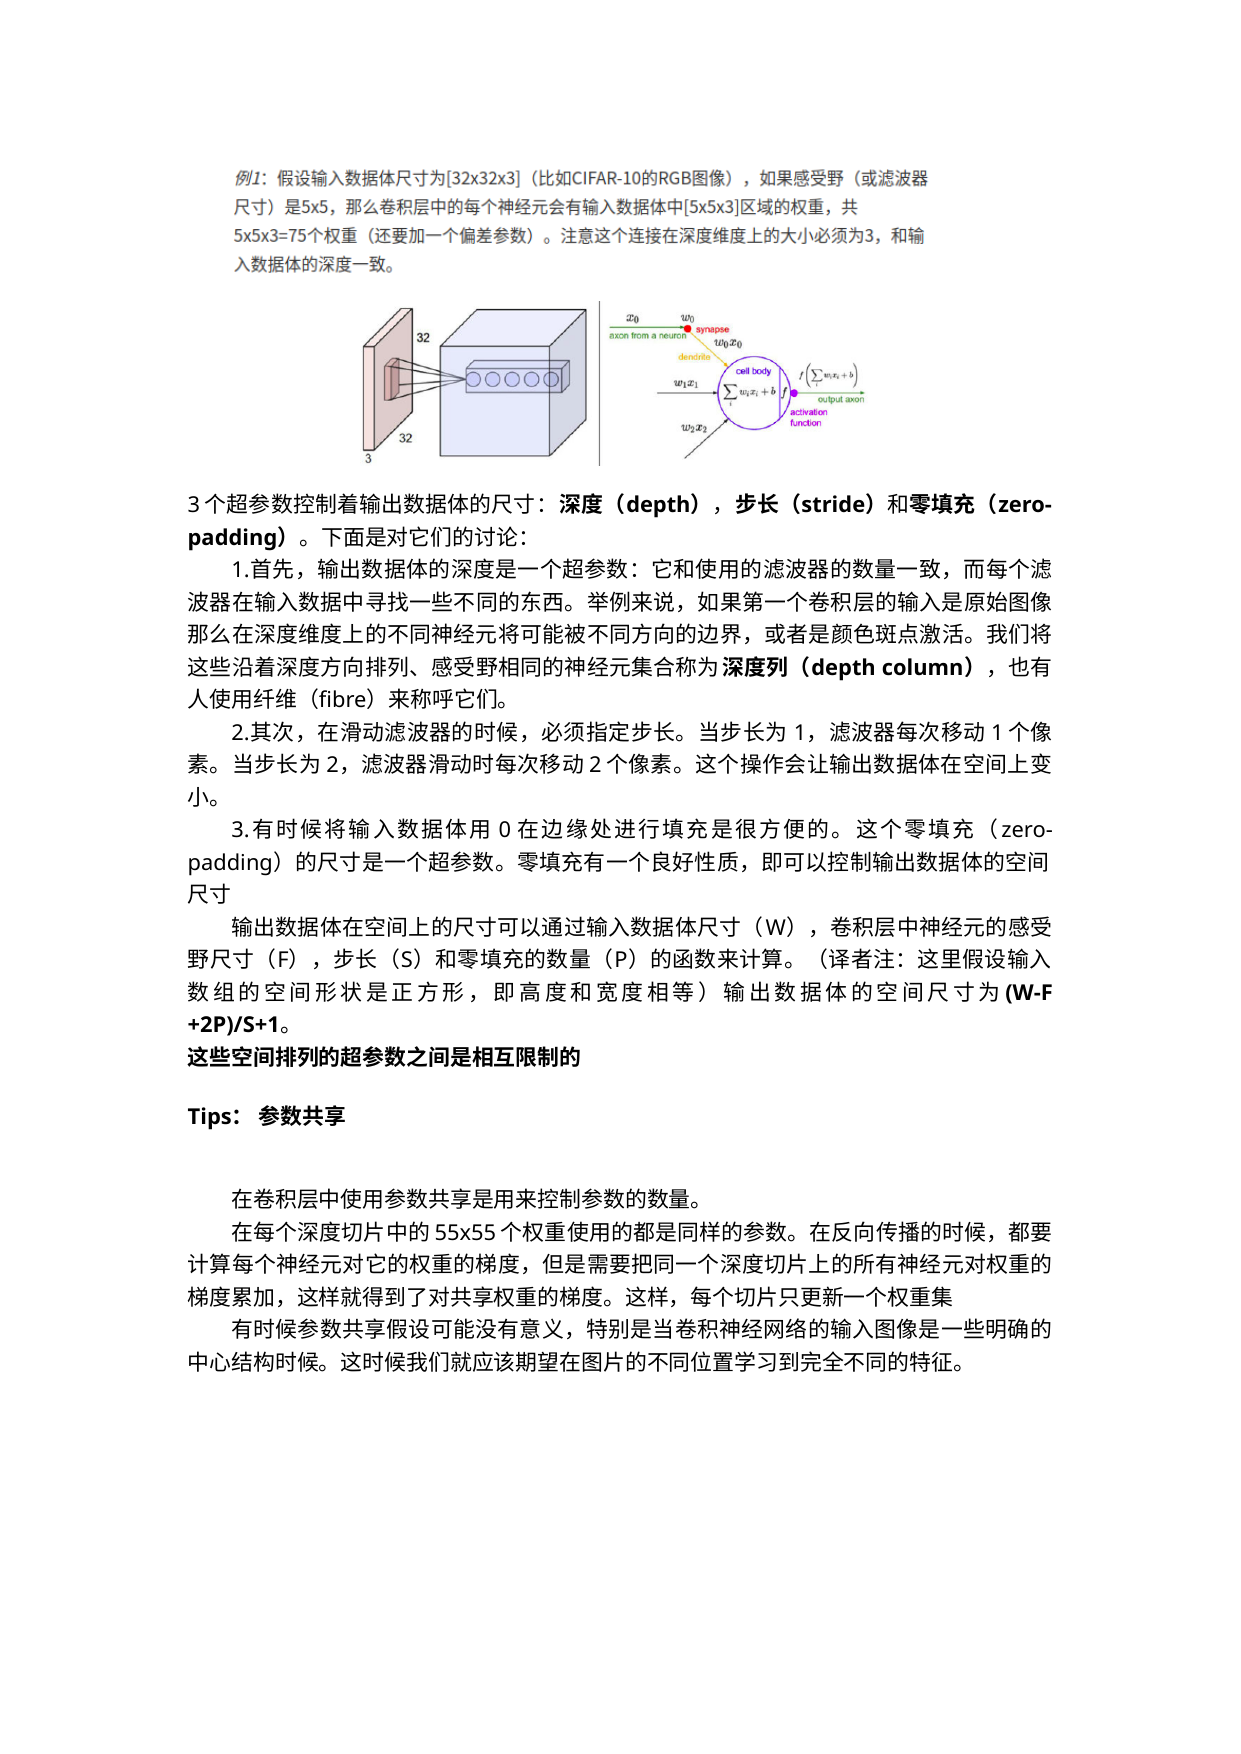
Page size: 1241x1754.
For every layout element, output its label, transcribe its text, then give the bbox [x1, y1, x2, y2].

list 这些空间排列的超参数之间是相互限制的 [187, 1039, 1053, 1072]
list 有时候参数共享假设可能没有意义，特别是当卷积神经网络的输入图像是一些明确的中心结构时候。这时候我们就应该期望在图片的不同位置学习到完全不同的特征。 [187, 1312, 1053, 1377]
subtitle Tips： 参数共享 [187, 1099, 1053, 1132]
list 1.首先，输出数据体的深度是一个超参数：它和使用的滤波器的数量一致，而每个滤波器在输入数据中寻找一些不同的东西。举例来说，如果第一个卷积层的输入是原始图像，那么在深度维度上的不同神经元将可能被不同方向的边界，或者是颜色斑点激活。我们将这些沿着深度方向排列、感受野相同的神经元集合称为深度列（depth column），也有人使用纤维（fibre）来称呼它们。 [187, 552, 1053, 714]
picture [231, 162, 942, 278]
picture [333, 292, 907, 476]
list 输出数据体在空间上的尺寸可以通过输入数据体尺寸（W），卷积层中神经元的感受野尺寸（F），步长（S）和零填充的数量（P）的函数来计算。（译者注：这里假设输入数组的空间形状是正方形，即高度和宽度相等）输出数据体的空间尺寸为(W-F +2P)/S+1。 [187, 909, 1053, 1039]
list 3.有时候将输入数据体用0在边缘处进行填充是很方便的。这个零填充（zero-padding）的尺寸是一个超参数。零填充有一个良好性质，即可以控制输出数据体的空间尺寸 [187, 812, 1053, 909]
list 2.其次，在滑动滤波器的时候，必须指定步长。当步长为1，滤波器每次移动1个像素。当步长为2，滤波器滑动时每次移动2个像素。这个操作会让输出数据体在空间上变小。 [187, 714, 1053, 812]
list 3个超参数控制着输出数据体的尺寸：深度（depth），步长（stride）和零填充（zero-padding）。下面是对它们的讨论： [187, 487, 1053, 552]
list 在卷积层中使用参数共享是用来控制参数的数量。 [187, 1182, 1053, 1214]
list 在每个深度切片中的55x55个权重使用的都是同样的参数。在反向传播的时候，都要计算每个神经元对它的权重的梯度，但是需要把同一个深度切片上的所有神经元对权重的梯度累加，这样就得到了对共享权重的梯度。这样，每个切片只更新一个权重集 [187, 1214, 1053, 1312]
